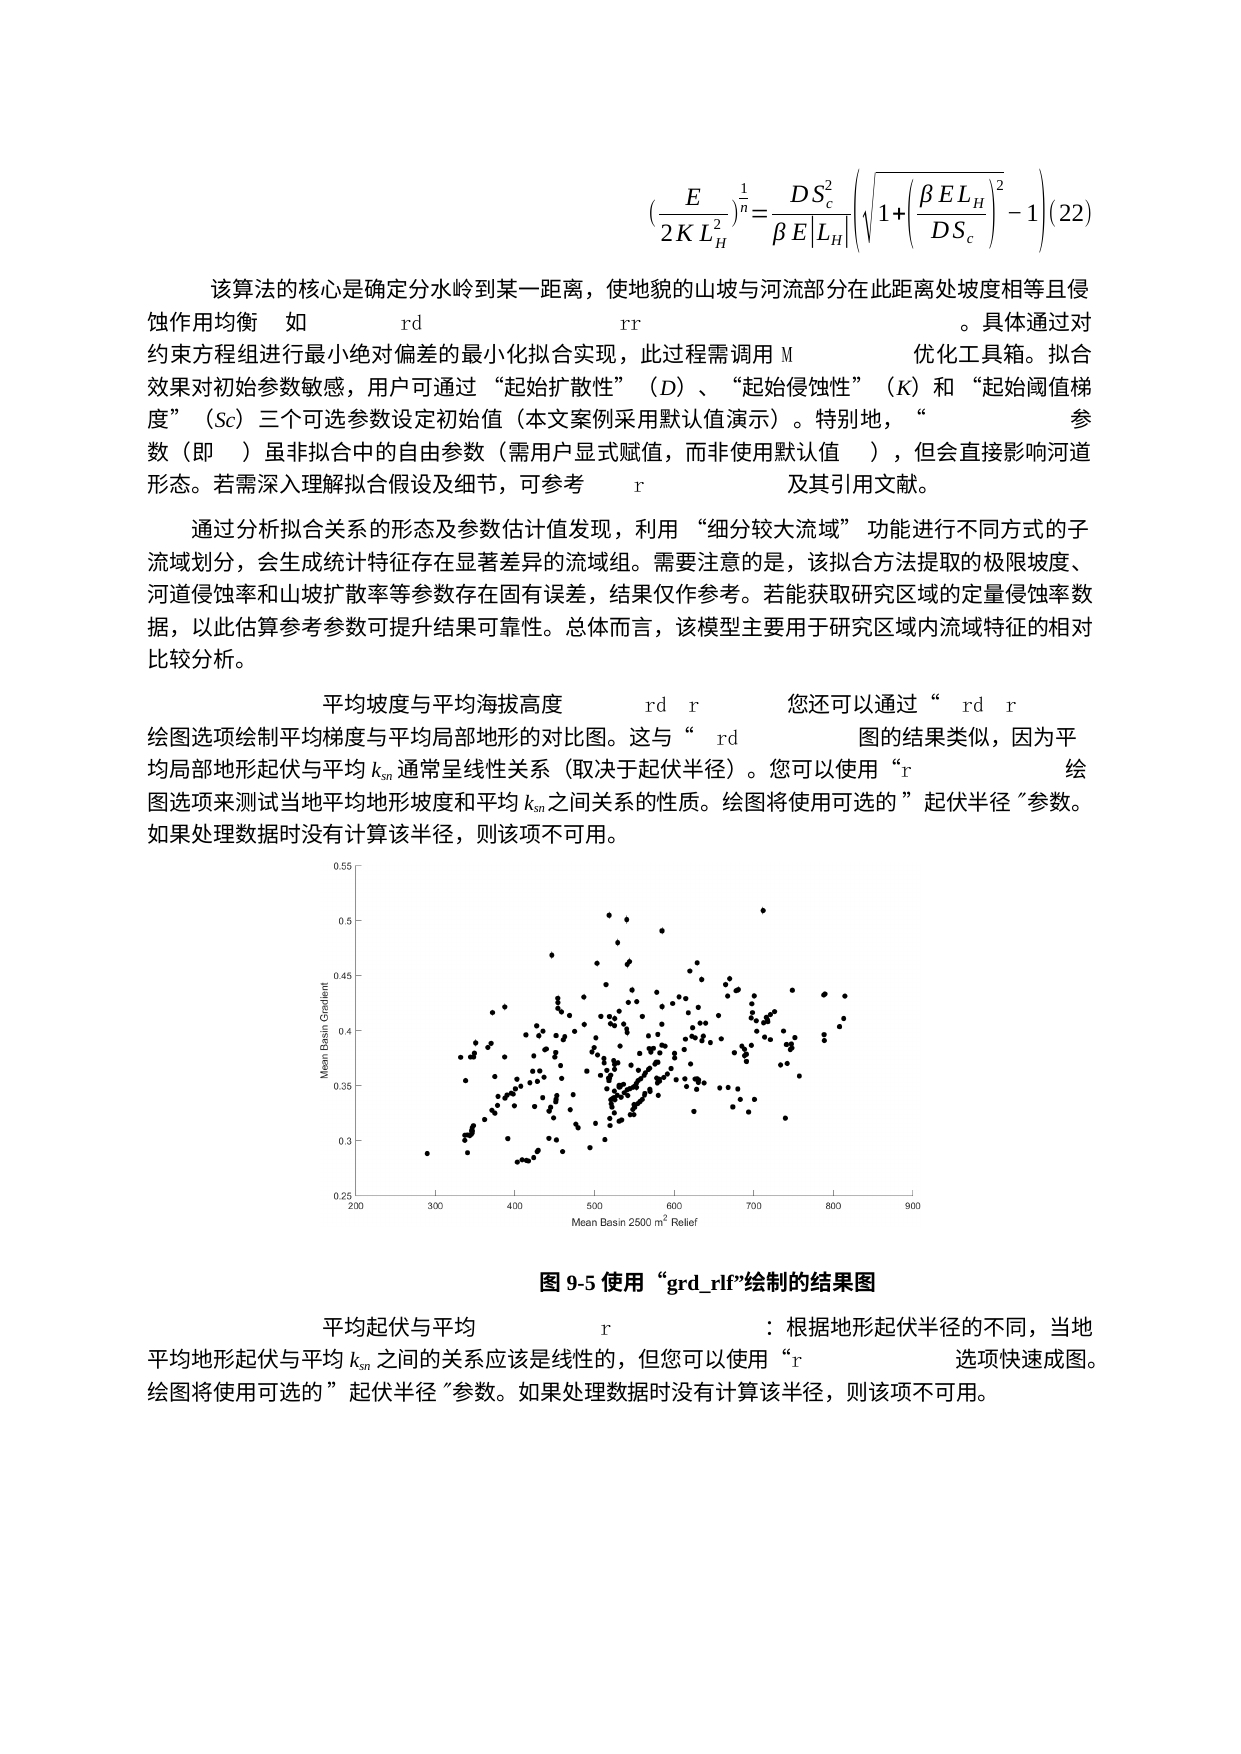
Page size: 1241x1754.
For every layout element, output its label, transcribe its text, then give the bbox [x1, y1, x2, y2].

list 通过分析拟合关系的形态及参数估计值发现，利用 “细分较大流域” 功能进行不同方式的子流域划分，会生成统计特征存在显著差异的流域组。需要注意的是，该拟合方法提取的极限坡度、河道侵蚀率和山坡扩散率等参数存在固有误差，结果仅作参考。若能获取研究区域的定量侵蚀率数据，以此估算参考参数可提升结果可靠性。总体而言，该模型主要用于研究区域内流域特征的相对比较分析。 [148, 512, 1093, 674]
text 平均起伏与平均ksn -“rlf_ksn”：根据地形起伏半径的不同，当地平均地形起伏与平均 ksn 之间的关系应该是线性的，但您可以使用“rlf_ksn”选项快速成图。绘图将使用可选的 ”起伏半径 "参数。如果处理数据时没有计算该半径，则该项不可用。 [148, 1309, 1093, 1407]
list 该算法的核心是确定分水岭到某一距离，使地貌的山坡与河流部分在此距离处坡度相等且侵蚀作用均衡 [如 Howard, 1997; Perron et al., 2008]。具体通过对约束方程组进行最小绝对偏差的最小化拟合实现，此过程需调用 Matlab 优化工具箱。拟合效果对初始参数敏感，用户可通过 “起始扩散性”（D）、“起始侵蚀性”（K）和 “起始阈值梯度”（Sc）三个可选参数设定初始值（本文案例采用默认值演示）。特别地，“n_val” 参数（即 n）虽非拟合中的自由参数（需用户显式赋值，而非使用默认值 2），但会直接影响河道形态。若需深入理解拟合假设及细节，可参考 Forte2016 及其引用文献。 [148, 272, 1093, 499]
picture [319, 862, 921, 1227]
text 平均坡度与平均海拔高度 - “grd_rlf”:您还可以通过“grd_rlf”绘图选项绘制平均梯度与平均局部地形的对比图。这与“grd_ksn ”图的结果类似，因为平均局部地形起伏与平均 ksn 通常呈线性关系（取决于起伏半径）。您可以使用“rlf_ksn”绘图选项来测试当地平均地形坡度和平均ksn之间关系的性质。绘图将使用可选的 ”起伏半径 "参数。如果处理数据时没有计算该半径，则该项不可用。 [148, 687, 1093, 849]
text 图 9-5 使用“grd_rlf”绘制的结果图 [148, 1264, 1093, 1297]
